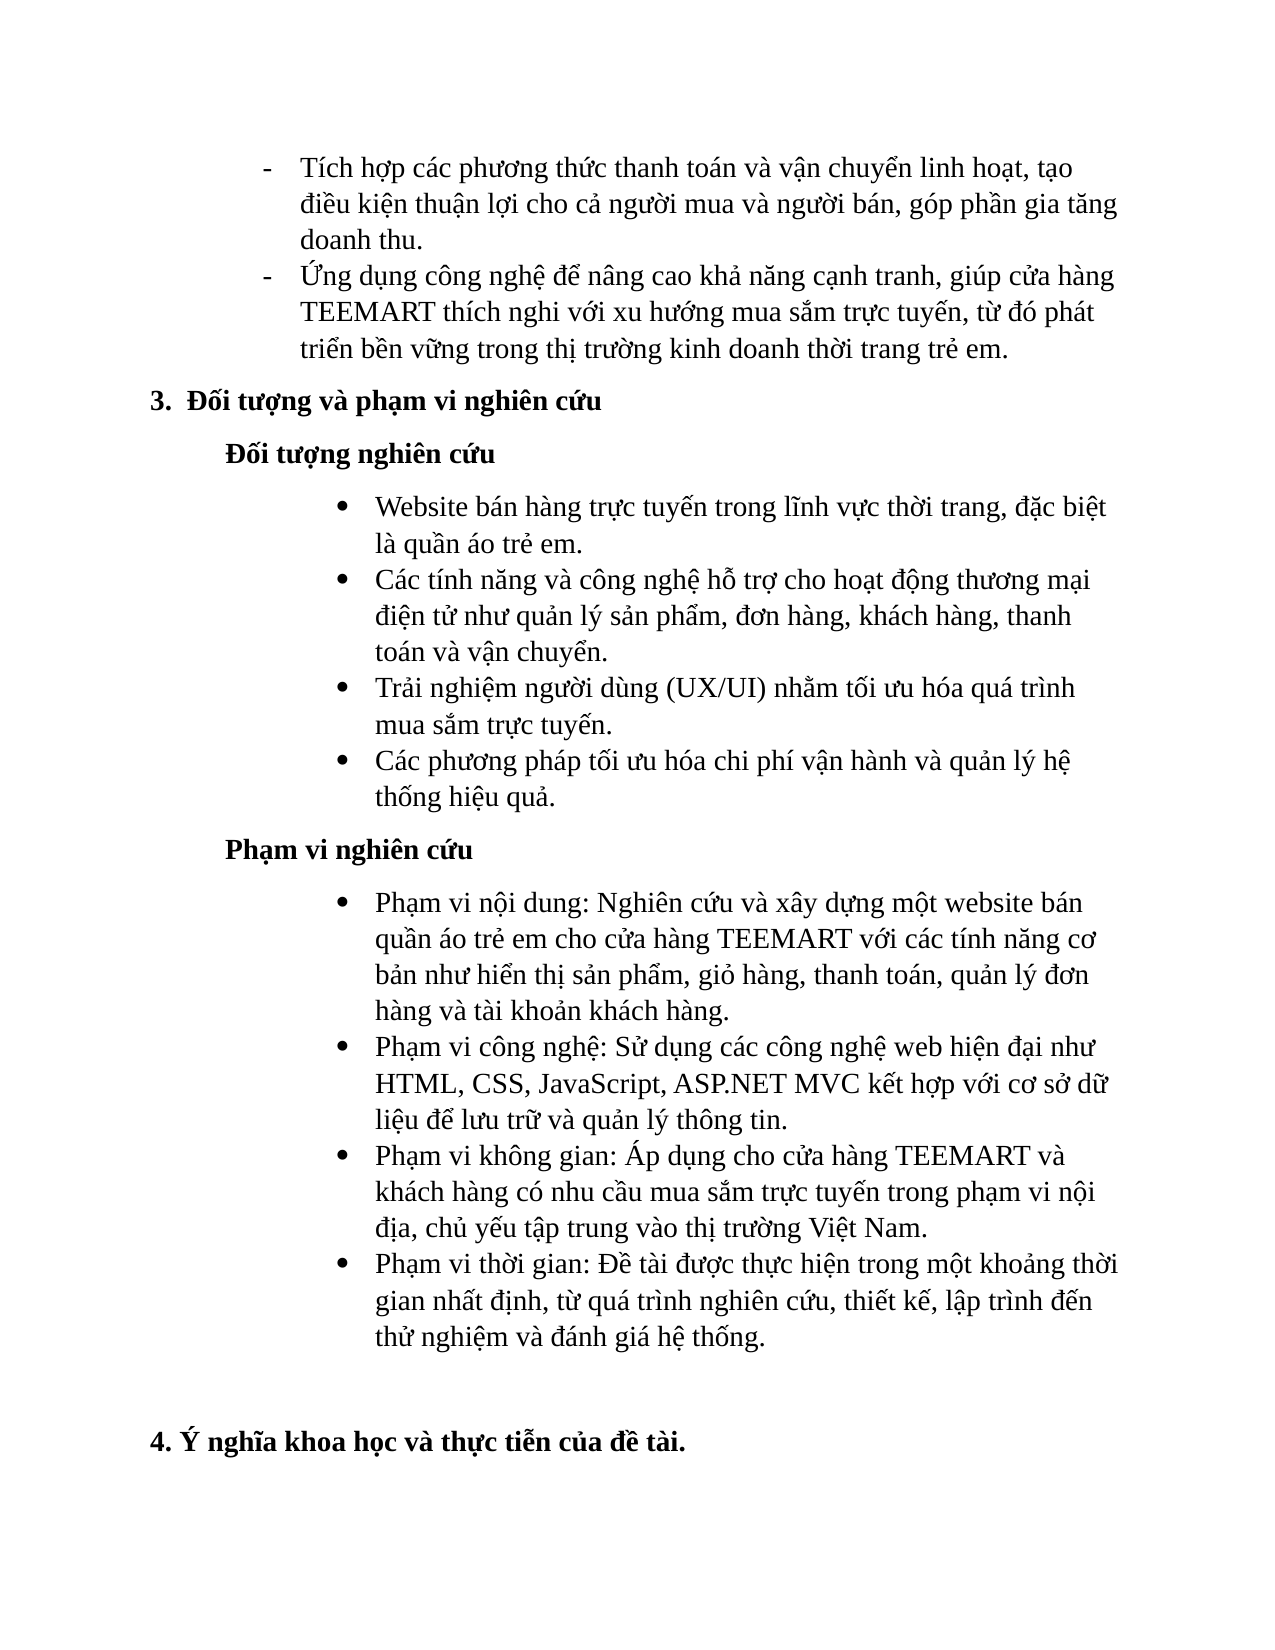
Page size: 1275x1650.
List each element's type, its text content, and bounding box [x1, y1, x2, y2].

text 4. Ý nghĩa khoa học và thực tiễn của đề tài. [150, 1424, 1125, 1458]
list Trải nghiệm người dùng (UX/UI) nhằm tối ưu hóa quá trình mua sắm trực tuyến. [337, 671, 1125, 740]
list Các tính năng và công nghệ hỗ trợ cho hoạt động thương mại điện tử như quản lý sản phẩm, đơn hàng, khách hàng, thanh toán và vận chuyển. [337, 562, 1125, 668]
list Phạm vi thời gian: Đề tài được thực hiện trong một khoảng thời gian nhất định, từ quá trình nghiên cứu, thiết kế, lập trình đến thử nghiệm và đánh giá hệ thống. [337, 1247, 1125, 1352]
list Phạm vi không gian: Áp dụng cho cửa hàng TEEMART và khách hàng có nhu cầu mua sắm trực tuyến trong phạm vi nội địa, chủ yếu tập trung vào thị trường Việt Nam. [337, 1138, 1125, 1244]
list Phạm vi công nghệ: Sử dụng các công nghệ web hiện đại như HTML, CSS, JavaScript, ASP.NET MVC kết hợp với cơ sở dữ liệu để lưu trữ và quản lý thông tin. [337, 1029, 1125, 1135]
list Các phương pháp tối ưu hóa chi phí vận hành và quản lý hệ thống hiệu quả. [337, 743, 1125, 813]
text Đối tượng nghiên cứu [150, 436, 1125, 470]
list Website bán hàng trực tuyến trong lĩnh vực thời trang, đặc biệt là quần áo trẻ em. [337, 489, 1125, 559]
list Phạm vi nội dung: Nghiên cứu và xây dựng một website bán quần áo trẻ em cho cửa hàng TEEMART với các tính năng cơ bản như hiển thị sản phẩm, giỏ hàng, thanh toán, quản lý đơn hàng và tài khoản khách hàng. [337, 885, 1125, 1027]
text Phạm vi nghiên cứu [225, 832, 1125, 866]
list Ứng dụng công nghệ để nâng cao khả năng cạnh tranh, giúp cửa hàng TEEMART thích nghi với xu hướng mua sắm trực tuyến, từ đó phát triển bền vững trong thị trường kinh doanh thời trang trẻ em. [262, 258, 1125, 364]
text 3. Đối tượng và phạm vi nghiên cứu [150, 383, 1125, 417]
list Tích hợp các phương thức thanh toán và vận chuyển linh hoạt, tạo điều kiện thuận lợi cho cả người mua và người bán, góp phần gia tăng doanh thu. [262, 150, 1125, 256]
